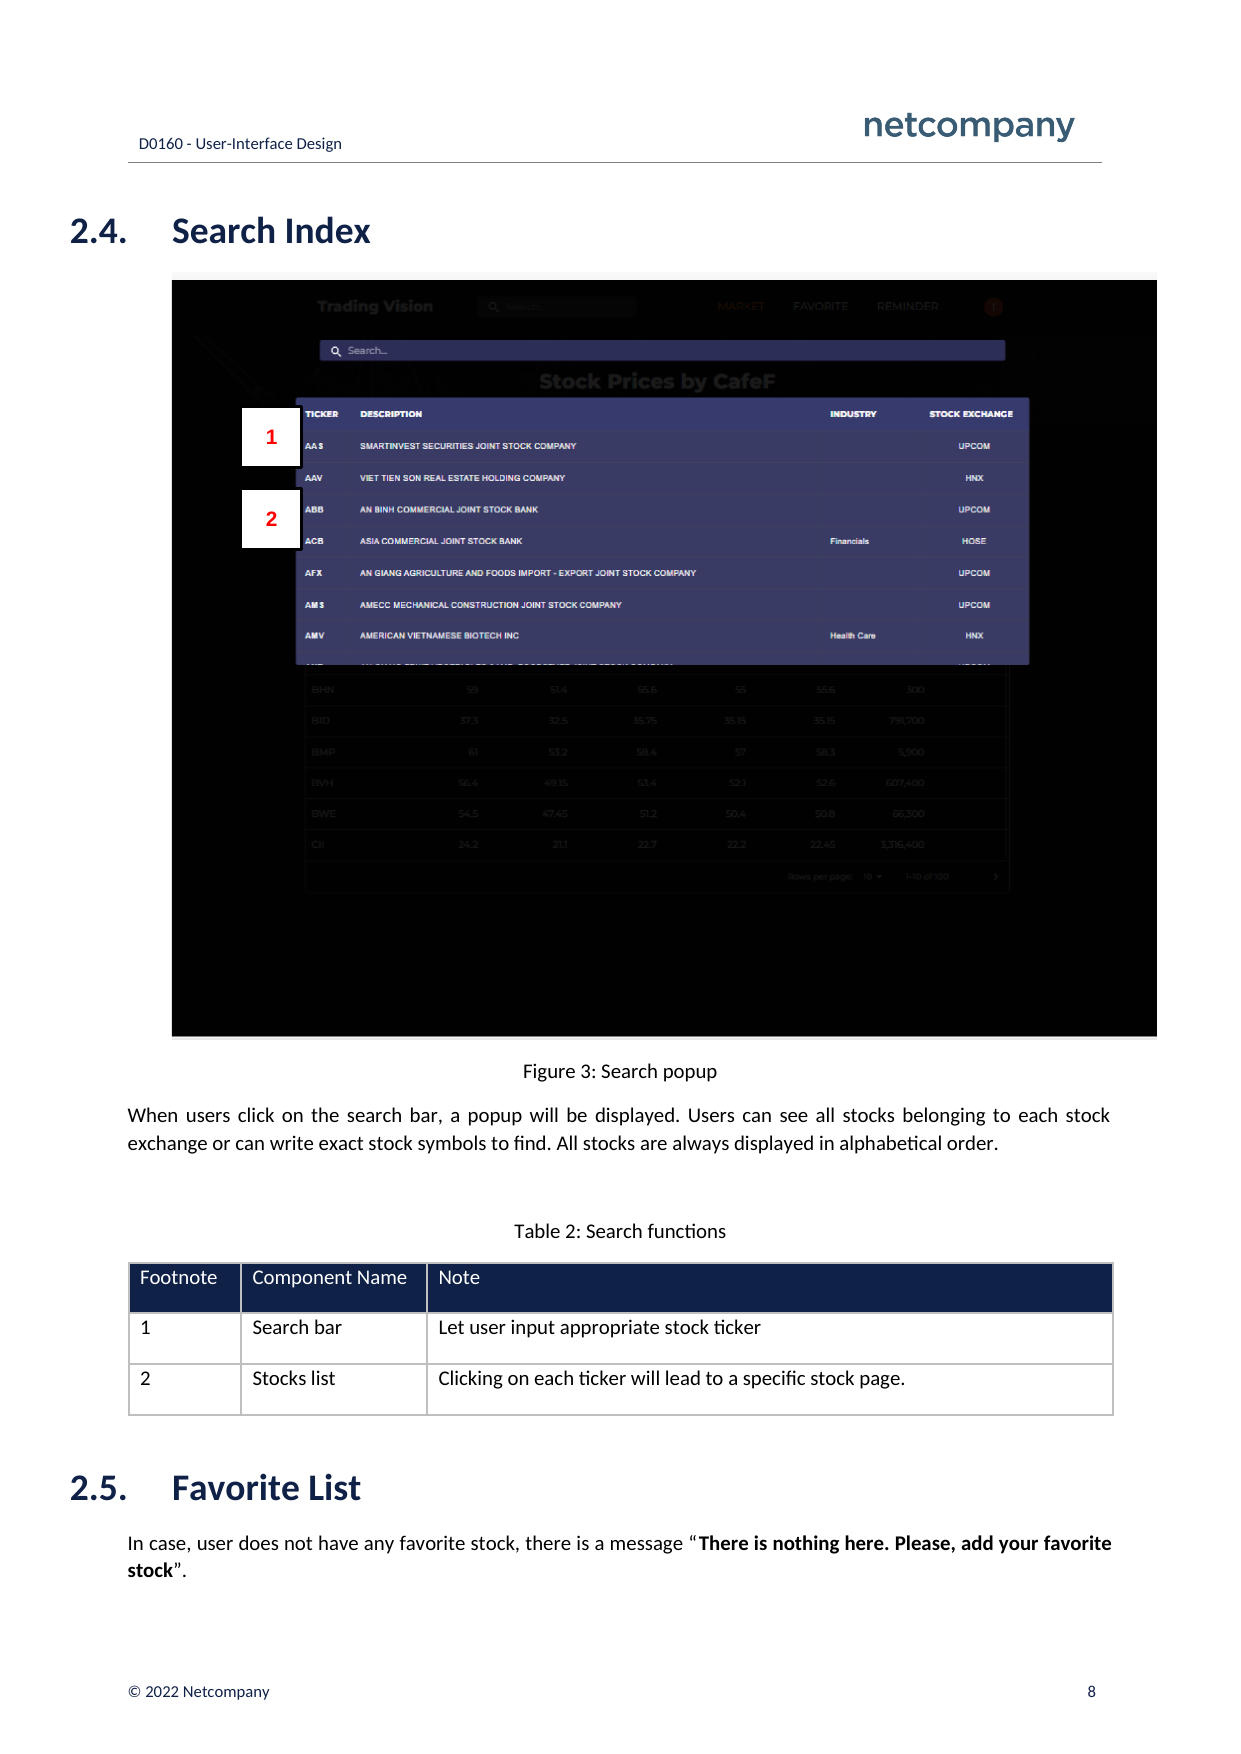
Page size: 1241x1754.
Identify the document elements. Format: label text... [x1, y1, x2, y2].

table_header Note [428, 1264, 1112, 1312]
text Figure 3: Search popup [127, 1058, 1113, 1084]
table_header Component Name [242, 1264, 426, 1312]
text Table 2: Search functions [127, 1218, 1113, 1243]
subtitle Favorite List [127, 1464, 1113, 1510]
table_header Footnote [130, 1264, 240, 1312]
table_cell Search bar [242, 1314, 426, 1363]
picture [171, 272, 1157, 1040]
table_cell Stocks list [242, 1365, 426, 1414]
text In case, user does not have any favorite stock, there is a message “There is nothing here. Please, add your favorite stock”. [127, 1530, 1113, 1583]
text When users click on the search bar, a popup will be displayed. Users can see all stocks belonging to each stock exchange or can write exact stock symbols to find. All stocks are always displayed in alphabetical order. [127, 1102, 1113, 1155]
picture [847, 102, 1092, 150]
table_cell Let user input appropriate stock ticker [428, 1314, 1112, 1363]
table_cell 2 [130, 1365, 240, 1414]
table_cell Clicking on each ticker will lead to a specific stock page. [428, 1365, 1112, 1414]
subtitle Search Index [127, 207, 1113, 253]
table_cell 1 [130, 1314, 240, 1363]
